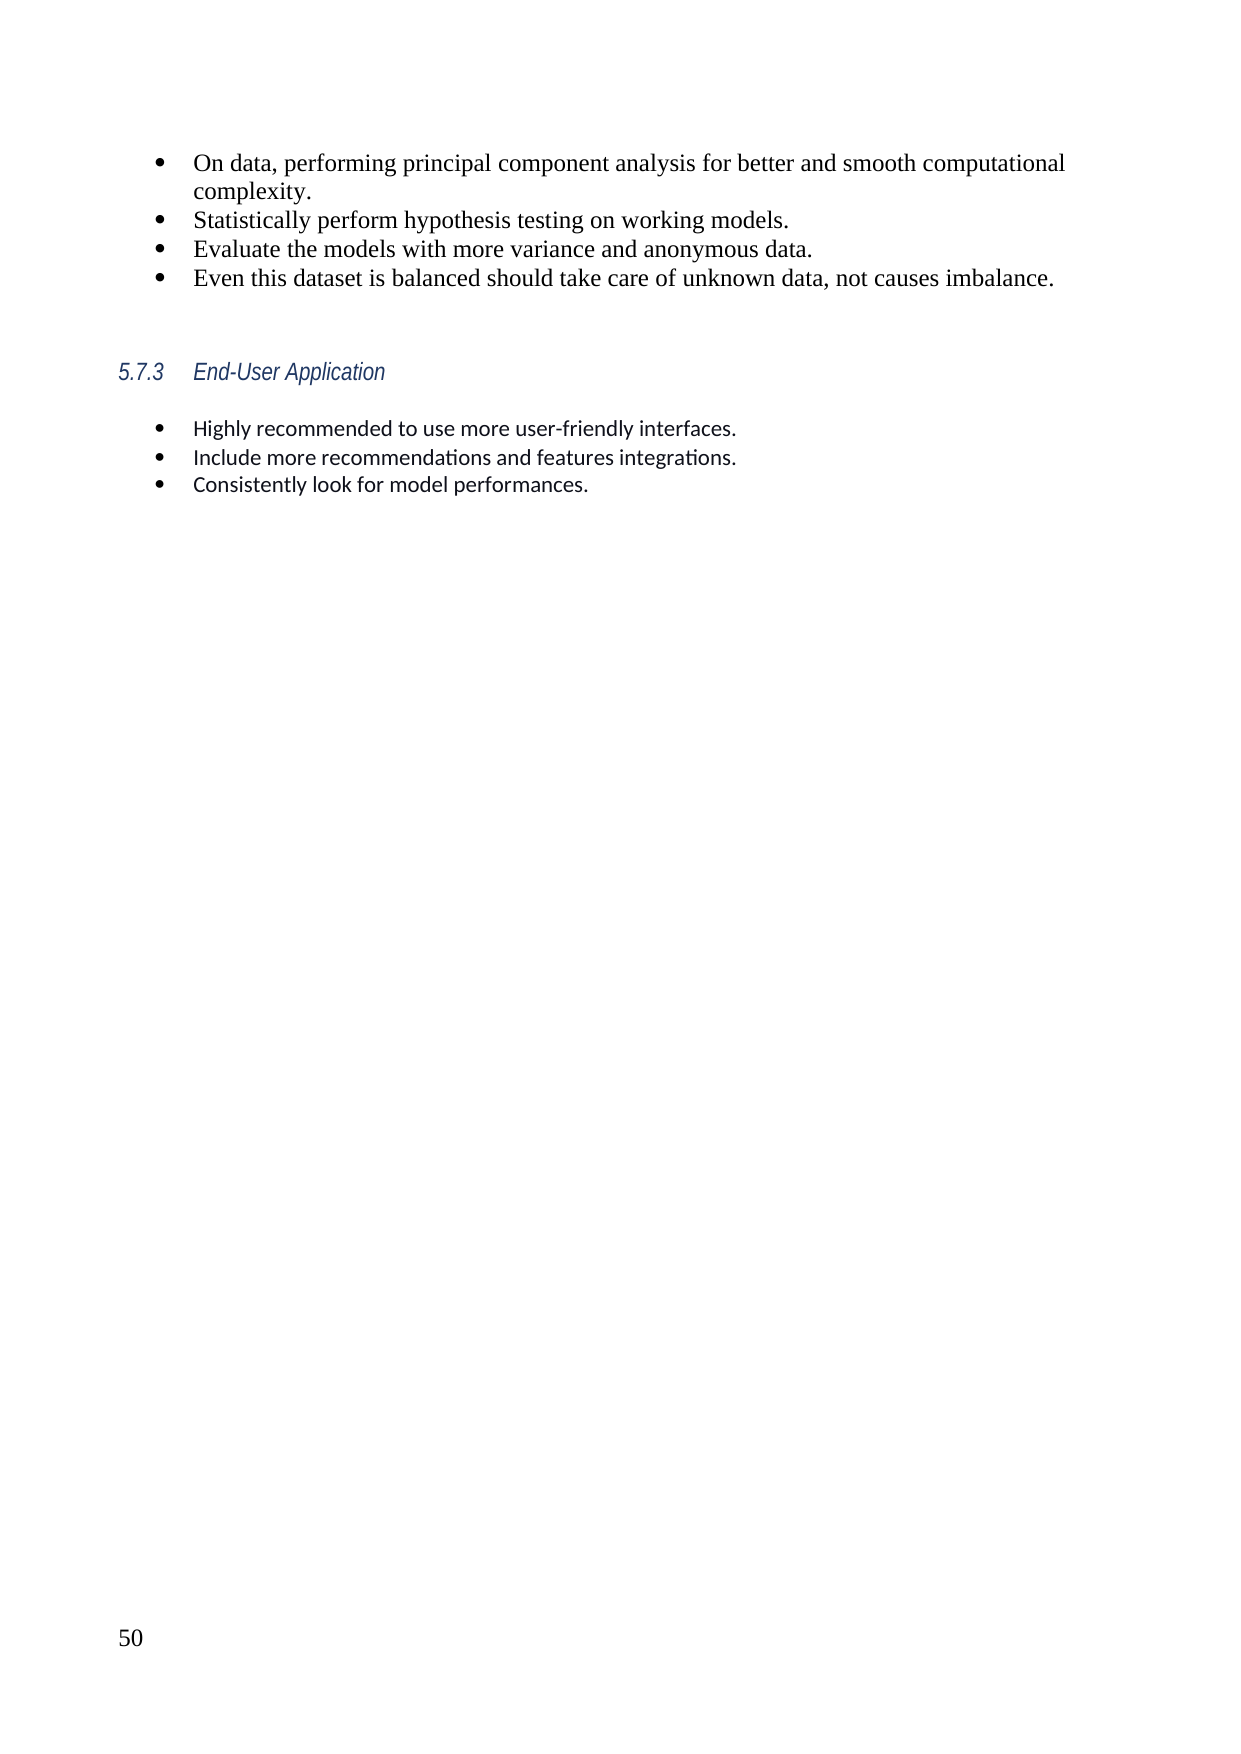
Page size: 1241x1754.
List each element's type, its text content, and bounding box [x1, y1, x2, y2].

list Consistently look for model performances. [156, 471, 1122, 499]
list Highly recommended to use more user-friendly interfaces. [156, 414, 1122, 443]
list On data, performing principal component analysis for better and smooth computational complexity. [156, 148, 1122, 205]
list Include more recommendations and features integrations. [156, 443, 1122, 471]
list Evaluate the models with more variance and anonymous data. [156, 234, 1122, 263]
list Statistically perform hypothesis testing on working models. [156, 205, 1122, 234]
subtitle End-User Application [118, 357, 1122, 386]
list Even this dataset is balanced should take care of unknown data, not causes imbalance. [156, 263, 1122, 291]
